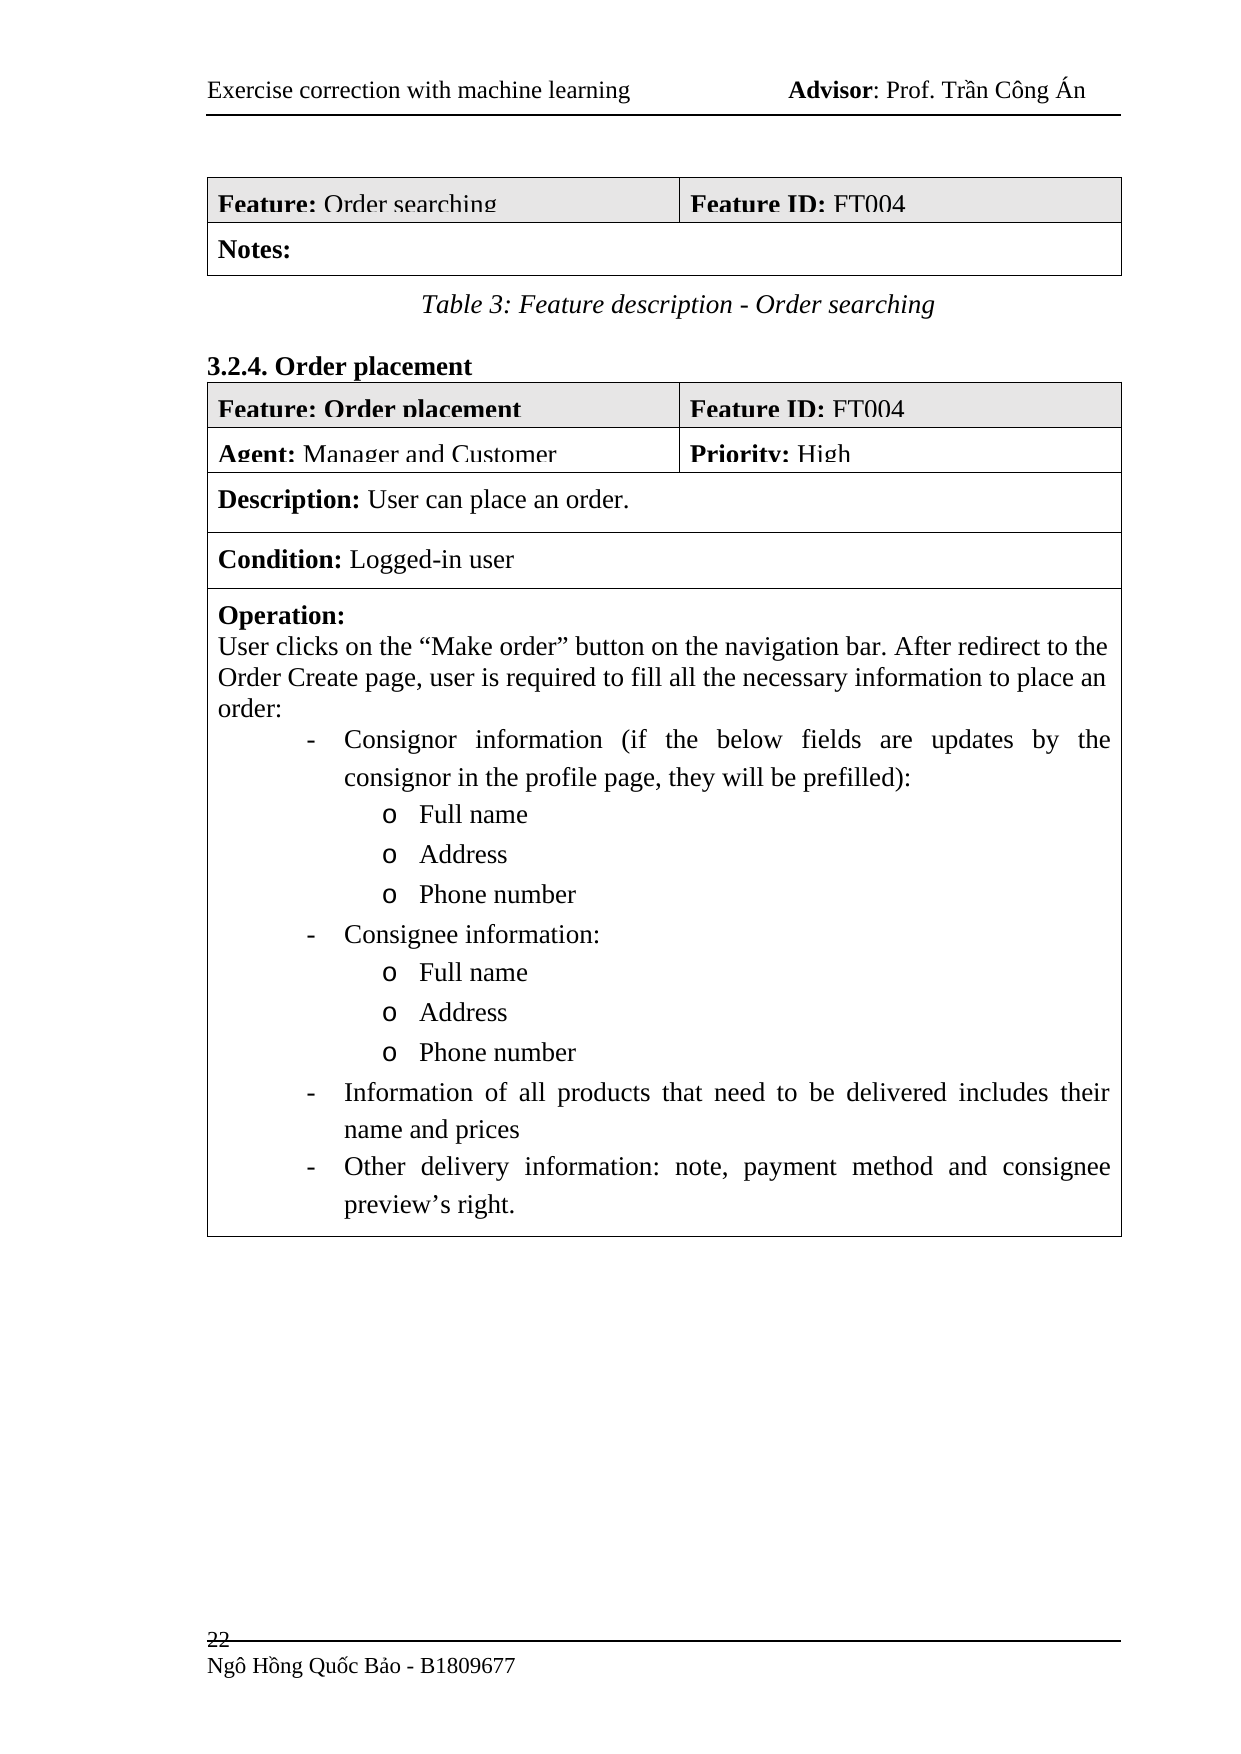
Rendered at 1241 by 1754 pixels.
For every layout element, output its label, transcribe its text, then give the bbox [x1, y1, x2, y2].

table_cell Description: User can place an order. [208, 473, 1121, 532]
table_cell Priority: High [680, 428, 1121, 472]
table_header Feature: Order placement [208, 383, 679, 427]
table_cell Agent: Manager and Customer [208, 428, 679, 472]
table_cell Operation: User clicks on the “Make order” button on the navigation bar. After redirect to the Order Create page, user is required to fill all the necessary information to place an order: Consignor information (if the below fields are updates by the consignor in the profile page, they will be prefilled): Full name Address Phone number Consignee information: Full name Address Phone number Information of all products that need to be delivered includes their name and prices Other delivery information: note, payment method and consignee preview’s right. [208, 589, 1121, 1236]
table_header Feature ID: FT004 [680, 383, 1121, 427]
table_header Feature ID: FT004 [680, 178, 1121, 222]
table_header Feature: Order searching [208, 178, 679, 222]
text 3.2.4. Order placement [207, 351, 1122, 382]
table_cell Condition: Logged-in user [208, 533, 1121, 587]
text Table 3: Feature description - Order searching [207, 288, 1122, 319]
table_cell Notes: [208, 223, 1121, 275]
